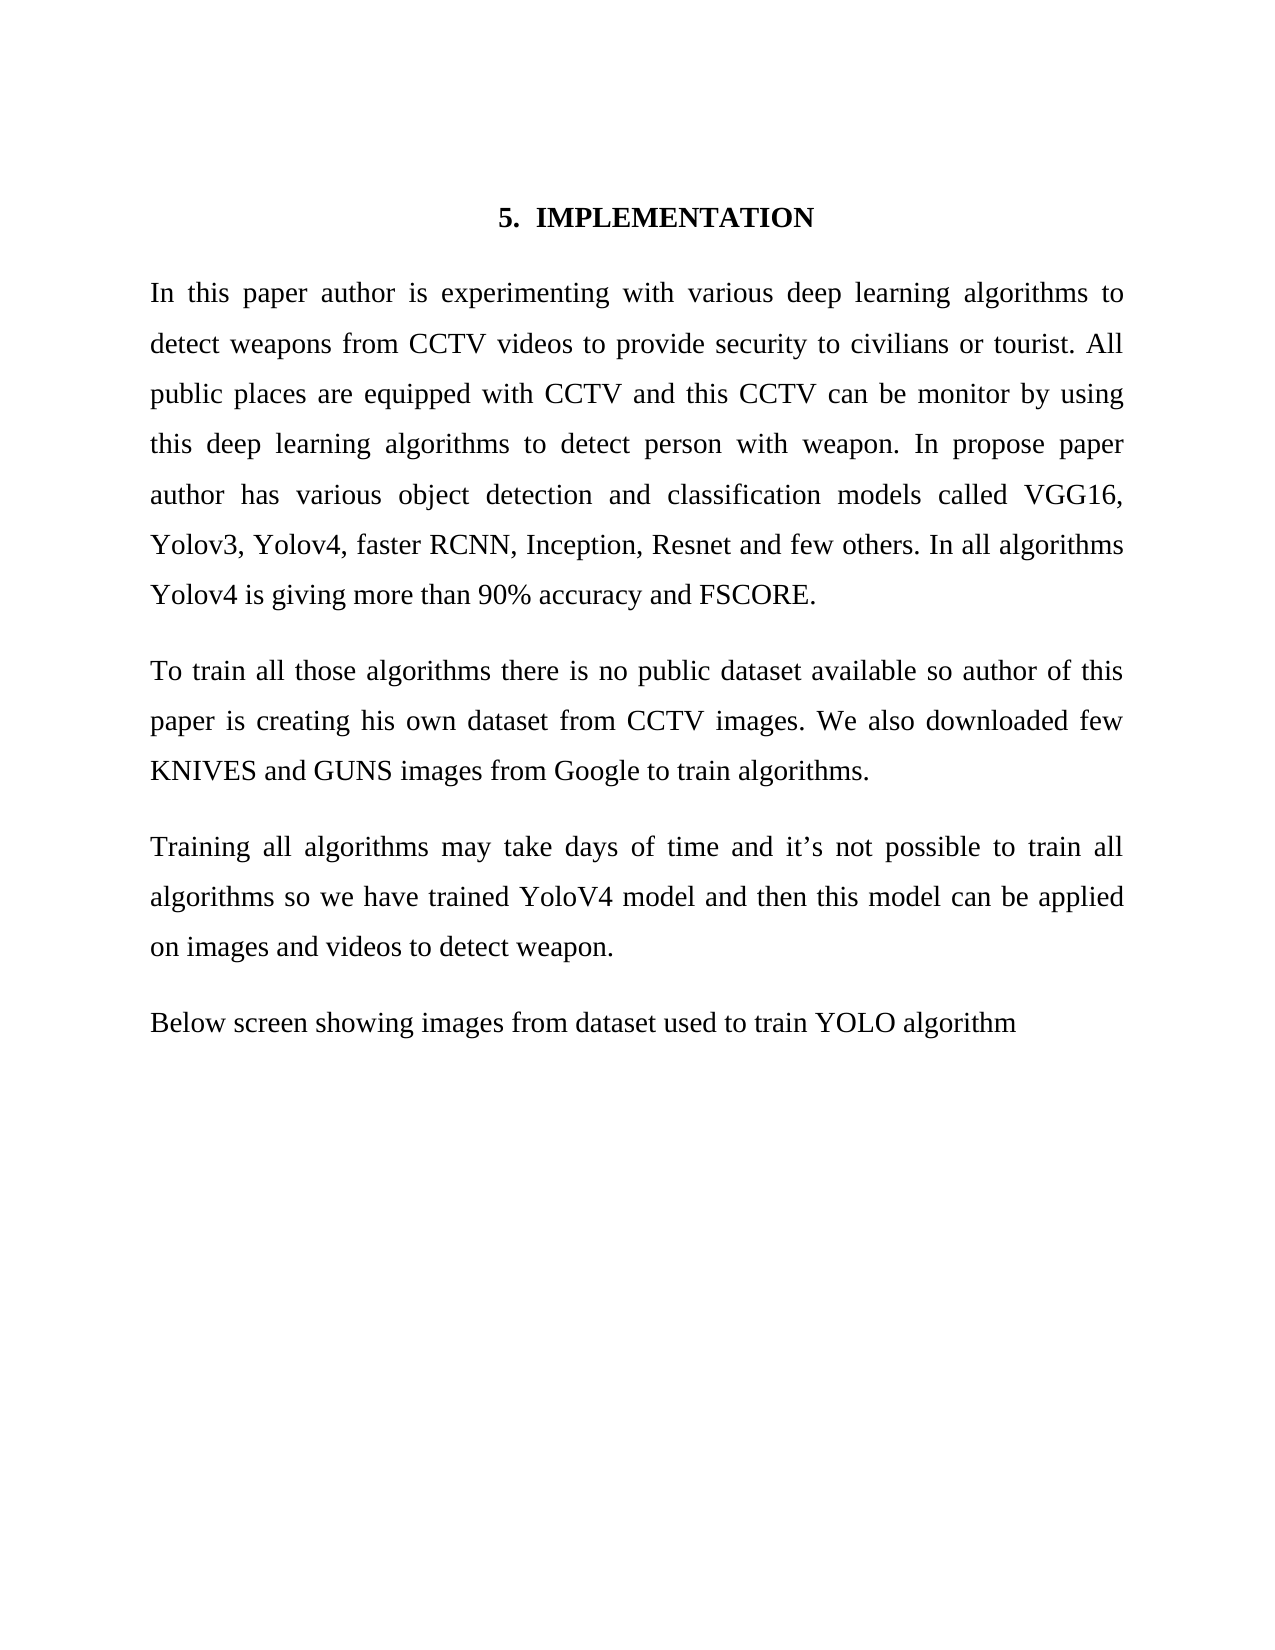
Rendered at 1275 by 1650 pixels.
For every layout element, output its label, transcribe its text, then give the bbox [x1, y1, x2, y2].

text Below screen showing images from dataset used to train YOLO algorithm [150, 1005, 1125, 1038]
text To train all those algorithms there is no public dataset available so author of this paper is creating his own dataset from CCTV images. We also downloaded few KNIVES and GUNS images from Google to train algorithms. [150, 653, 1125, 787]
text Training all algorithms may take days of time and it’s not possible to train all algorithms so we have trained YoloV4 model and then this model can be applied on images and videos to detect weapon. [150, 829, 1125, 963]
text In this paper author is experimenting with various deep learning algorithms to detect weapons from CCTV videos to provide security to civilians or tourist. All public places are equipped with CCTV and this CCTV can be monitor by using this deep learning algorithms to detect person with weapon. In propose paper author has various object detection and classification models called VGG16, Yolov3, Yolov4, faster RCNN, Inception, Resnet and few others. In all algorithms Yolov4 is giving more than 90% accuracy and FSCORE. [150, 276, 1125, 611]
list IMPLEMENTATION [187, 200, 1125, 234]
